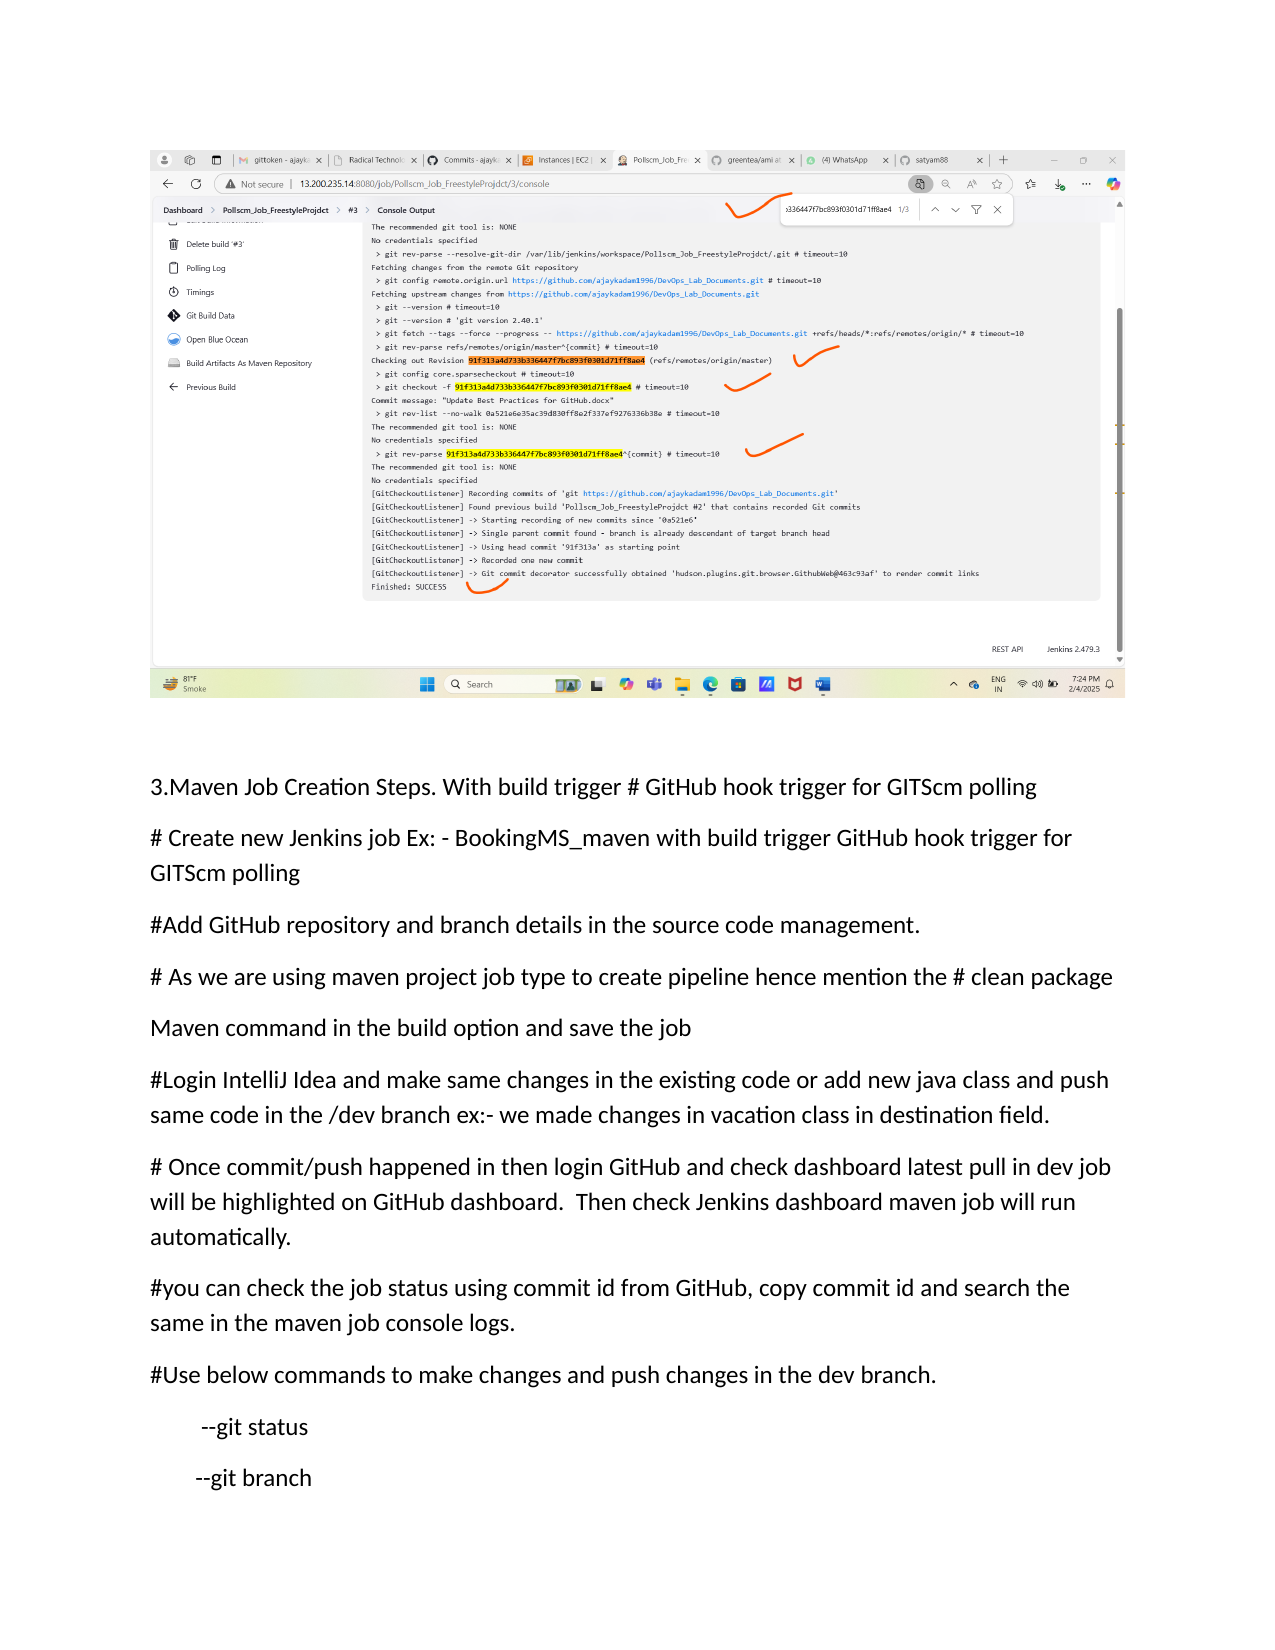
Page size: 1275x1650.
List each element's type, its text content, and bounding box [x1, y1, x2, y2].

text #you can check the job status using commit id from GitHub, copy commit id and search the same in the maven job console logs. [150, 1272, 1125, 1338]
text --git status [150, 1411, 1125, 1441]
text # As we are using maven project job type to create pipeline hence mention the # clean package [150, 961, 1125, 991]
text #Use below commands to make changes and push changes in the dev branch. [150, 1359, 1125, 1390]
text #Login IntelliJ Idea and make same changes in the existing code or add new java class and push same code in the /dev branch ex:- we made changes in vacation class in destination field. [150, 1064, 1125, 1130]
text #Add GitHub repository and branch details in the source code management. [150, 909, 1125, 940]
picture [150, 150, 1125, 698]
text 3.Maven Job Creation Steps. With build trigger # GitHub hook trigger for GITScm polling [150, 771, 1125, 801]
text # Once commit/push happened in then login GitHub and check dashboard latest pull in dev job will be highlighted on GitHub dashboard. Then check Jenkins dashboard maven job will run automatically. [150, 1151, 1125, 1251]
text # Create new Jenkins job Ex: - BookingMS_maven with build trigger GitHub hook trigger for GITScm polling [150, 822, 1125, 888]
text Maven command in the build option and save the job [150, 1012, 1125, 1043]
text --git branch [150, 1462, 1125, 1493]
